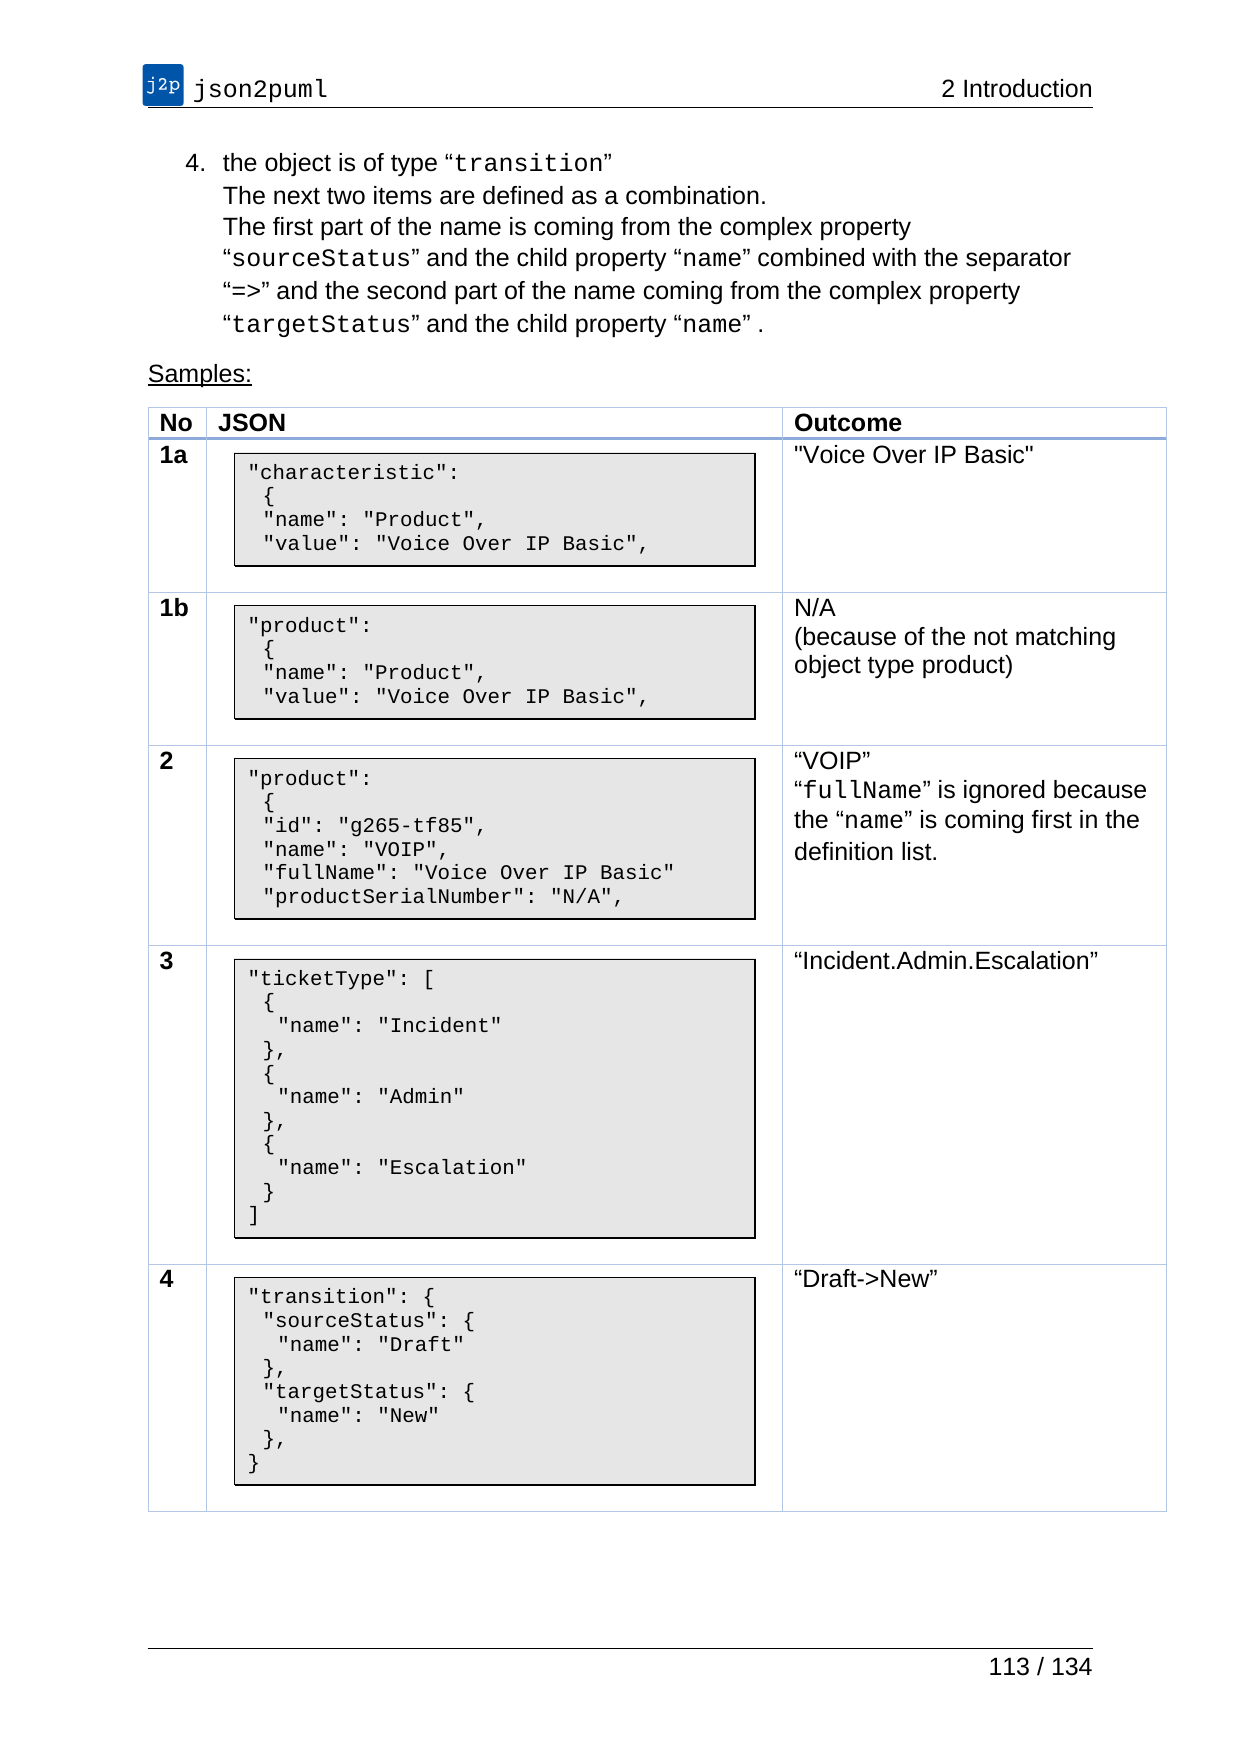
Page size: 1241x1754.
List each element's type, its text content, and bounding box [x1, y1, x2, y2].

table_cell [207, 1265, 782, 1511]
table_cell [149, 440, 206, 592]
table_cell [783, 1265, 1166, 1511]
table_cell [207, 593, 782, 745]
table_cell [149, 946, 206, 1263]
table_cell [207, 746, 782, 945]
list the object is of type “transition” The next two items are defined as a combination. The first part of the name is coming from the complex property “sourceStatus” and the child property “name” combined with the separator “=>” and the second part of the name coming from the complex property “targetStatus” and the child property “name” . [185, 148, 1093, 340]
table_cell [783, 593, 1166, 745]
picture [142, 64, 184, 106]
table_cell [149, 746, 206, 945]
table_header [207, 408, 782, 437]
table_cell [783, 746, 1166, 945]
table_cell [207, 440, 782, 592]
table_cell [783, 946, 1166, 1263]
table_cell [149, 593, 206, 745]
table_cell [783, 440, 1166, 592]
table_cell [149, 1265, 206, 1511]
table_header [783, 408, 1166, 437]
text Samples: [148, 359, 1093, 388]
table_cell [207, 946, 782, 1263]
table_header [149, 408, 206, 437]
